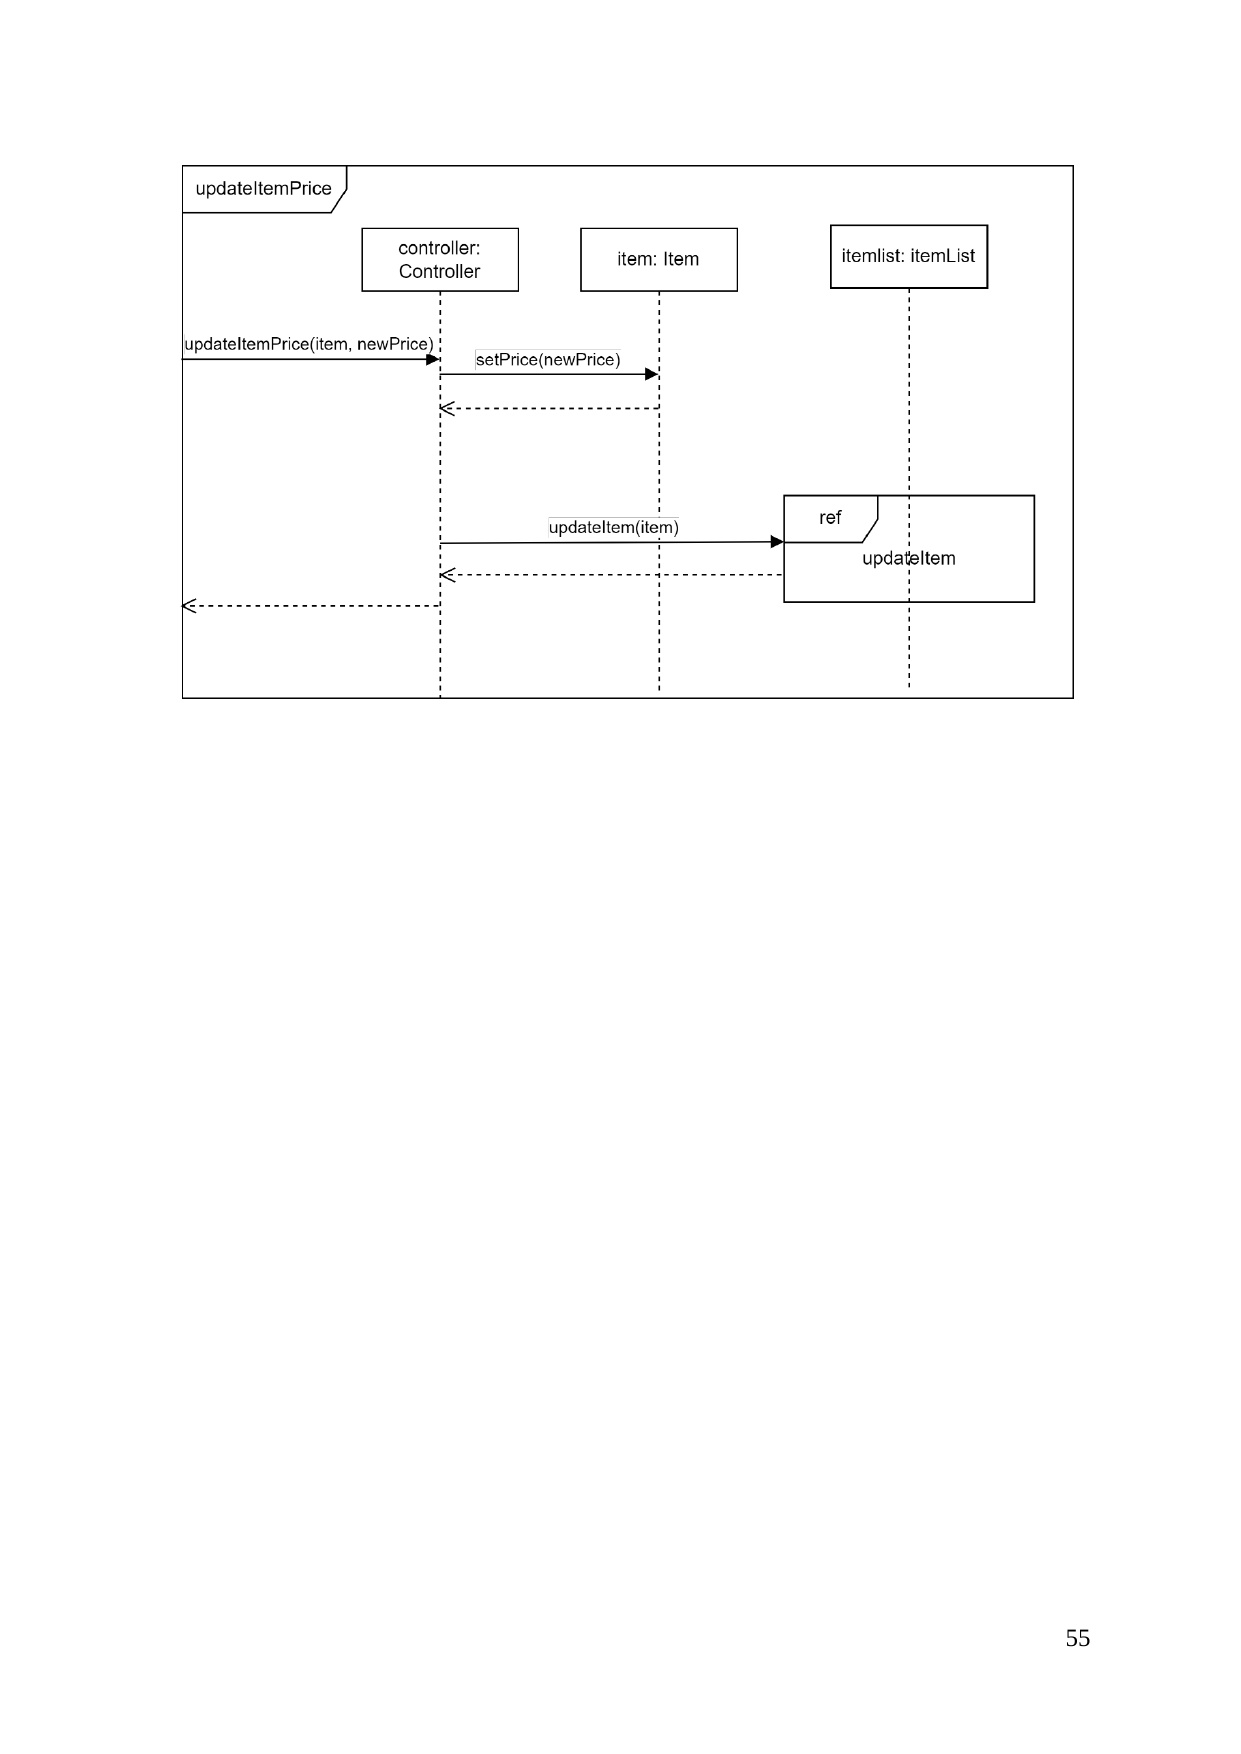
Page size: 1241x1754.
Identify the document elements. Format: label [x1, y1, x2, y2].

picture [150, 150, 1091, 716]
